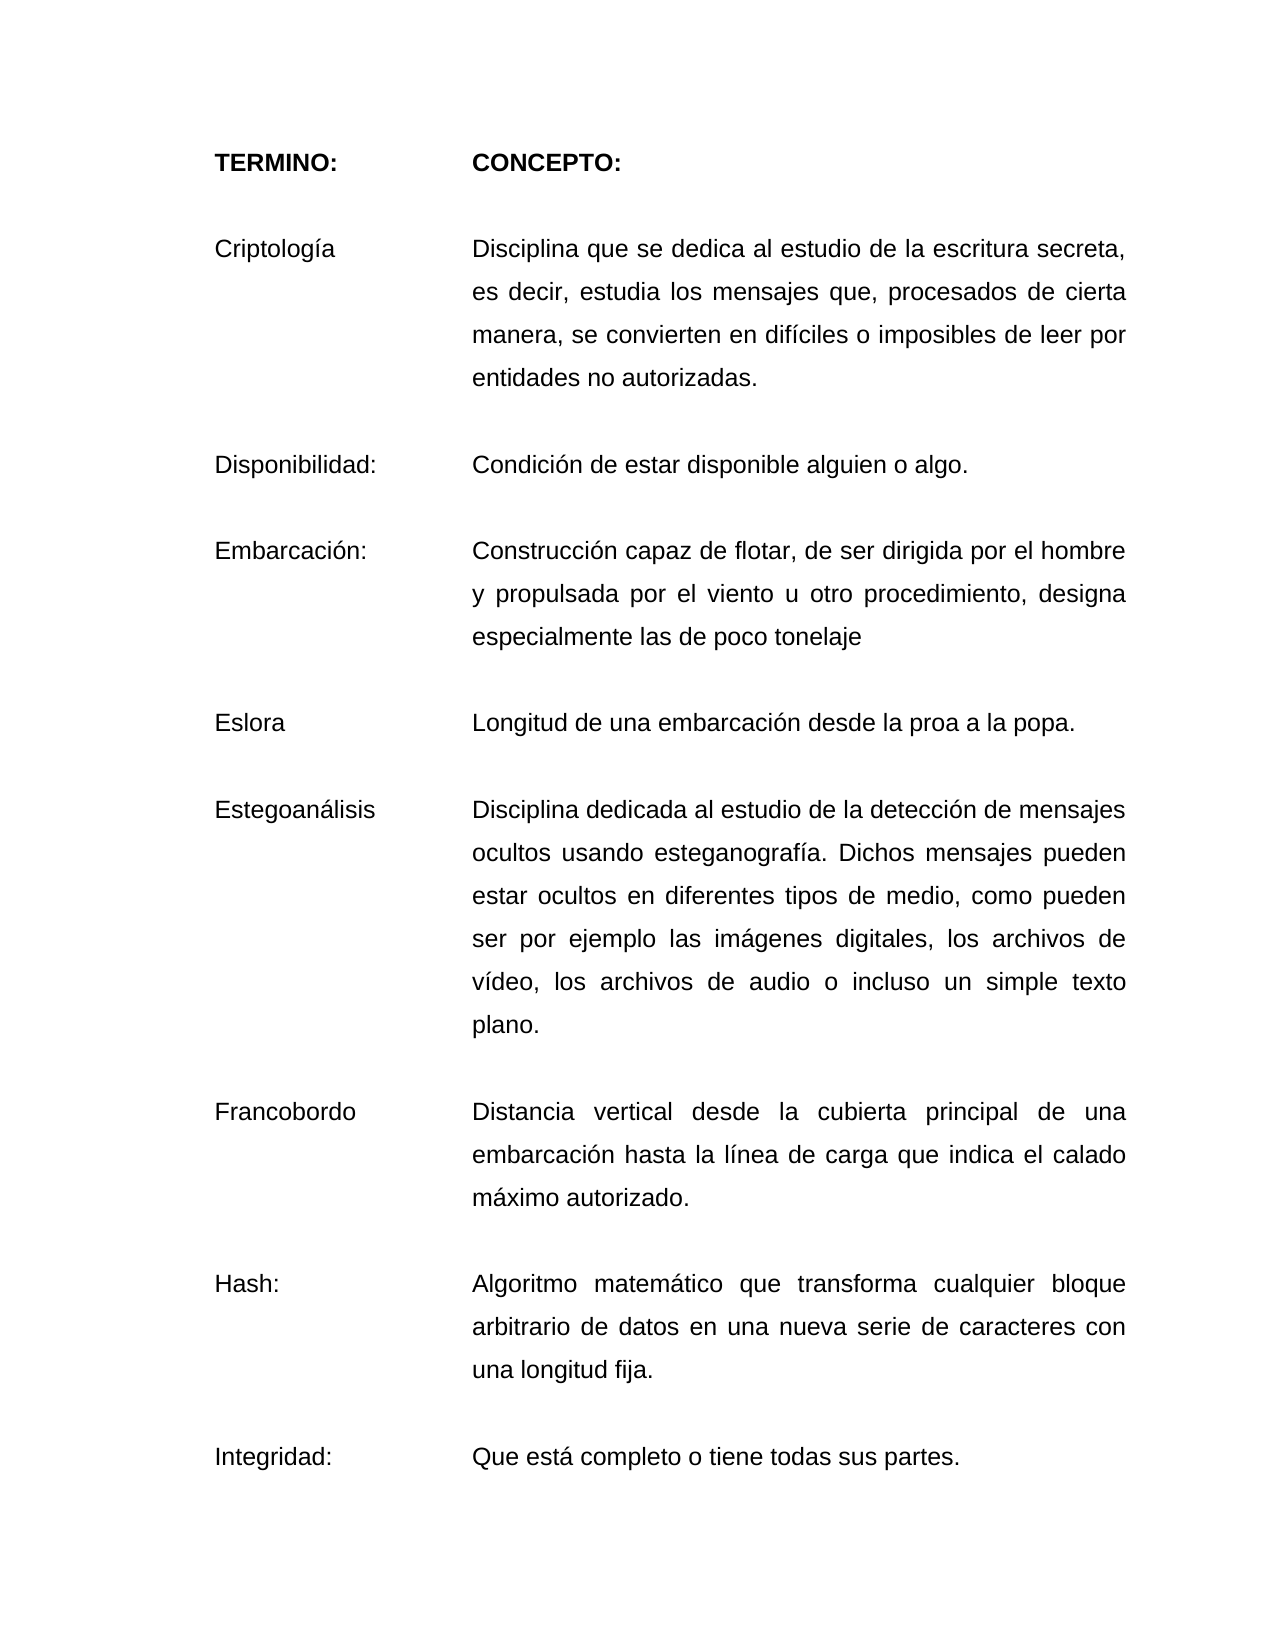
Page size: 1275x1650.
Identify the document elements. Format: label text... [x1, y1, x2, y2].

list TERMINO: CONCEPTO: [214, 148, 1127, 176]
list Disponibilidad: Condición de estar disponible alguien o algo. [214, 449, 1127, 478]
list Criptología Disciplina que se dedica al estudio de la escritura secreta, es decir, estudia los mensajes que, procesados de cierta manera, se convierten en difíciles o imposibles de leer por entidades no autorizadas. [214, 234, 1127, 392]
list Eslora Longitud de una embarcación desde la proa a la popa. [214, 708, 1127, 737]
list Embarcación: Construcción capaz de flotar, de ser dirigida por el hombre y propulsada por el viento u otro procedimiento, designa especialmente las de poco tonelaje [214, 536, 1127, 651]
list Hash: Algoritmo matemático que transforma cualquier bloque arbitrario de datos en una nueva serie de caracteres con una longitud fija. [214, 1269, 1127, 1384]
list Francobordo Distancia vertical desde la cubierta principal de una embarcación hasta la línea de carga que indica el calado máximo autorizado. [214, 1096, 1127, 1211]
list Integridad: Que está completo o tiene todas sus partes. [214, 1441, 1127, 1470]
list Estegoanálisis Disciplina dedicada al estudio de la detección de mensajes ocultos usando esteganografía. Dichos mensajes pueden estar ocultos en diferentes tipos de medio, como pueden ser por ejemplo las imágenes digitales, los archivos de vídeo, los archivos de audio o incluso un simple texto plano. [214, 794, 1127, 1039]
